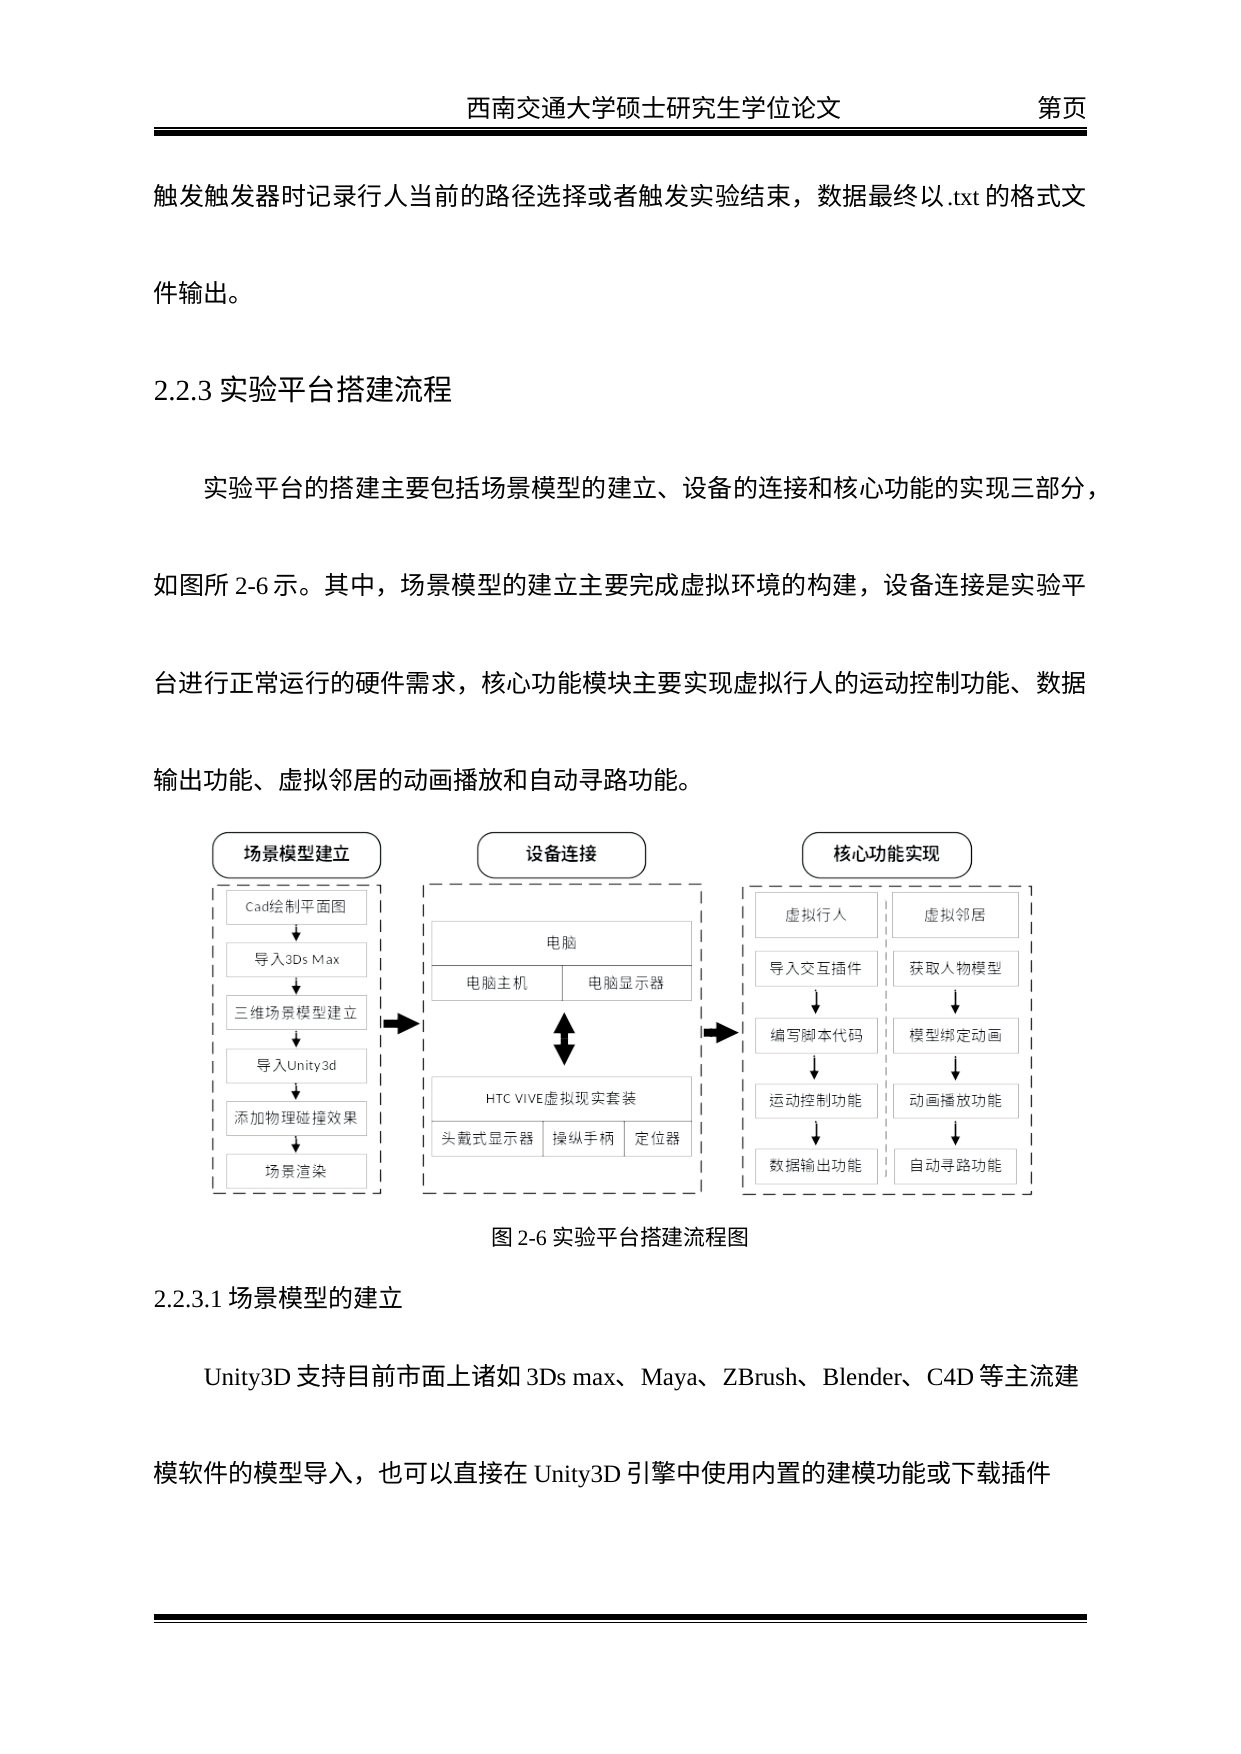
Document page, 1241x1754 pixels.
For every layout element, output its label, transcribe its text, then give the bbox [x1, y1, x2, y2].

subtitle 实验平台搭建流程 [153, 355, 1087, 420]
text 图2-6 实验平台搭建流程图 [153, 1219, 1087, 1252]
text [153, 162, 1087, 324]
subtitle 场景模型的建立 [153, 1264, 1087, 1329]
text 实验平台的搭建主要包括场景模型的建立、设备的连接和核心功能的实现三部分，如图所2-6示。其中，场景模型的建立主要完成虚拟环境的构建，设备连接是实验平台进行正常运行的硬件需求，核心功能模块主要实现虚拟行人的运动控制功能、数据输出功能、虚拟邻居的动画播放和自动寻路功能。 [153, 454, 1087, 811]
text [153, 1342, 1087, 1504]
